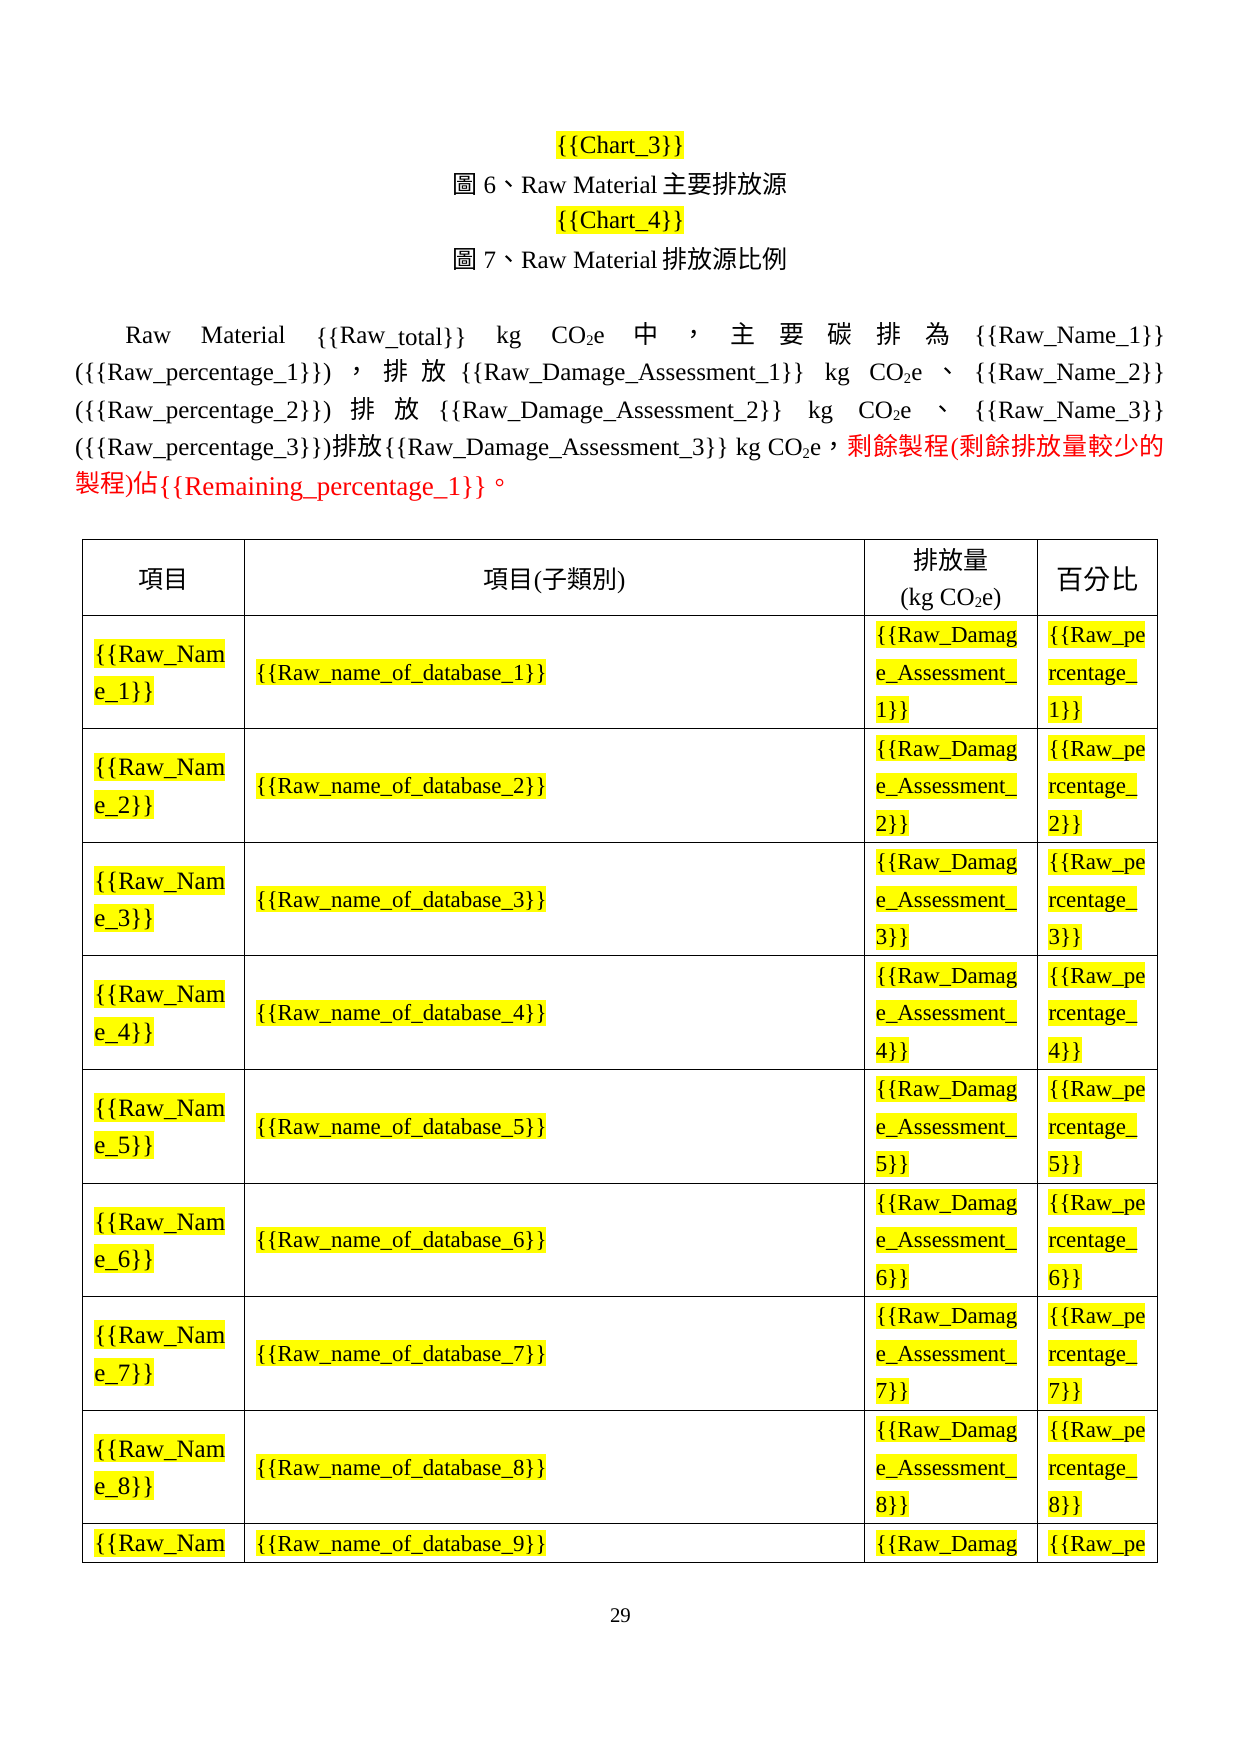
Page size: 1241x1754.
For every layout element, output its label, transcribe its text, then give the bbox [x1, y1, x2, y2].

table_cell {{Raw_Name_1}} [83, 616, 244, 728]
table_cell {{Raw_Damage_Assessment_6}} [865, 1184, 1037, 1296]
table_cell {{Raw_percentage_6}} [1038, 1184, 1157, 1296]
table_cell {{Raw_name_of_database_3}} [245, 843, 864, 955]
table_cell {{Raw_Damage_Assessment_4}} [865, 956, 1037, 1069]
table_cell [1038, 1524, 1157, 1562]
text 圖 7、Raw Material排放源比例 [75, 239, 1165, 276]
table_cell {{Raw_percentage_4}} [1038, 956, 1157, 1069]
table_cell {{Raw_name_of_database_2}} [245, 729, 864, 842]
table_header 排放量 (kg CO2e) [865, 540, 1037, 615]
table_cell {{Raw_Name_7}} [83, 1297, 244, 1409]
table_cell {{Raw_percentage_7}} [1038, 1297, 1157, 1409]
table_cell {{Raw_name_of_database_1}} [245, 616, 864, 728]
text {{Chart_4}} [75, 201, 1165, 239]
table_cell {{Raw_name_of_database_4}} [245, 956, 864, 1069]
table_header 項目 [83, 540, 244, 615]
table_cell {{Raw_Damage_Assessment_8}} [865, 1411, 1037, 1523]
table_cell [245, 1524, 864, 1562]
text {{Chart_3}} [75, 126, 1165, 164]
table_cell {{Raw_Damage_Assessment_2}} [865, 729, 1037, 842]
table_cell {{Raw_name_of_database_7}} [245, 1297, 864, 1409]
table_cell {{Raw_Damage_Assessment_5}} [865, 1070, 1037, 1182]
table_cell {{Raw_Damage_Assessment_3}} [865, 843, 1037, 955]
table_cell {{Raw_percentage_8}} [1038, 1411, 1157, 1523]
table_cell {{Raw_Name_5}} [83, 1070, 244, 1182]
table_cell {{Raw_name_of_database_8}} [245, 1411, 864, 1523]
table_cell {{Raw_Name_8}} [83, 1411, 244, 1523]
table_cell {{Raw_name_of_database_5}} [245, 1070, 864, 1182]
table_cell {{Raw_percentage_1}} [1038, 616, 1157, 728]
table_header 百分比 [1038, 540, 1157, 615]
table_cell {{Raw_Name_4}} [83, 956, 244, 1069]
table_cell {{Raw_name_of_database_6}} [245, 1184, 864, 1296]
table_cell {{Raw_Name_6}} [83, 1184, 244, 1296]
table_cell {{Raw_Damage_Assessment_1}} [865, 616, 1037, 728]
table_cell {{Raw_Name_9}} [83, 1524, 244, 1562]
table_header 項目(子類別) [245, 540, 864, 615]
table_cell {{Raw_Damage_Assessment_7}} [865, 1297, 1037, 1409]
table_cell {{Raw_Name_2}} [83, 729, 244, 842]
table_cell {{Raw_Name_3}} [83, 843, 244, 955]
table_cell {{Raw_percentage_2}} [1038, 729, 1157, 842]
text 圖 6、Raw Material主要排放源 [75, 164, 1165, 201]
text Raw Material {{Raw_total}} kg CO2e中，主要碳排為{{Raw_Name_1}} ({{Raw_percentage_1}})，排放{{Raw_Damage_Assessment_1}} kg CO2e、{{Raw_Name_2}} ({{Raw_percentage_2}})排放{{Raw_Damage_Assessment_2}} kg CO2e、{{Raw_Name_3}} ({{Raw_percentage_3}})排放{{Raw_Damage_Assessment_3}} kg CO2e，剩餘製程(剩餘排放量較少的製程)佔{{Remaining_percentage_1}}。 [75, 314, 1165, 501]
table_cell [865, 1524, 1037, 1562]
table_cell {{Raw_percentage_5}} [1038, 1070, 1157, 1182]
table_cell {{Raw_percentage_3}} [1038, 843, 1157, 955]
